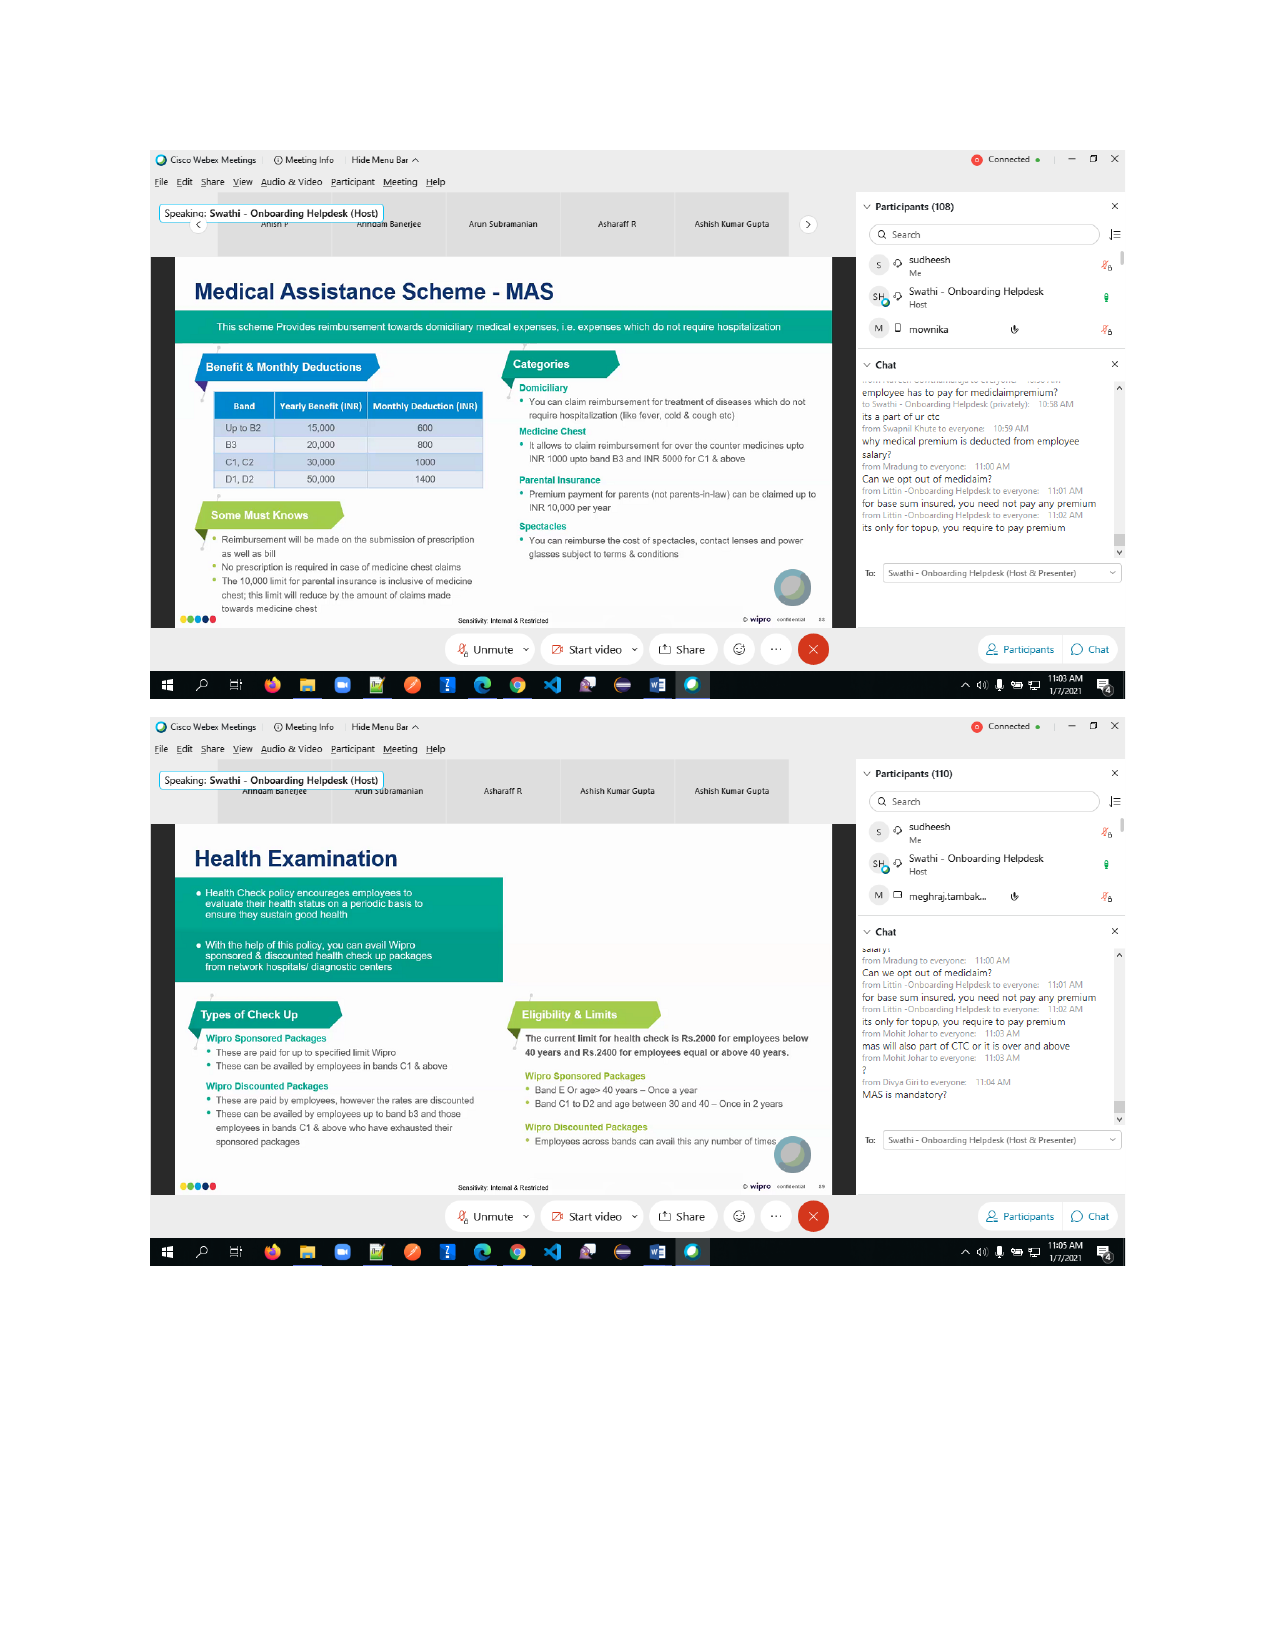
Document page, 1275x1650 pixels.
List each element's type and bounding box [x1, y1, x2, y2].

picture [150, 150, 1125, 699]
picture [150, 717, 1125, 1266]
